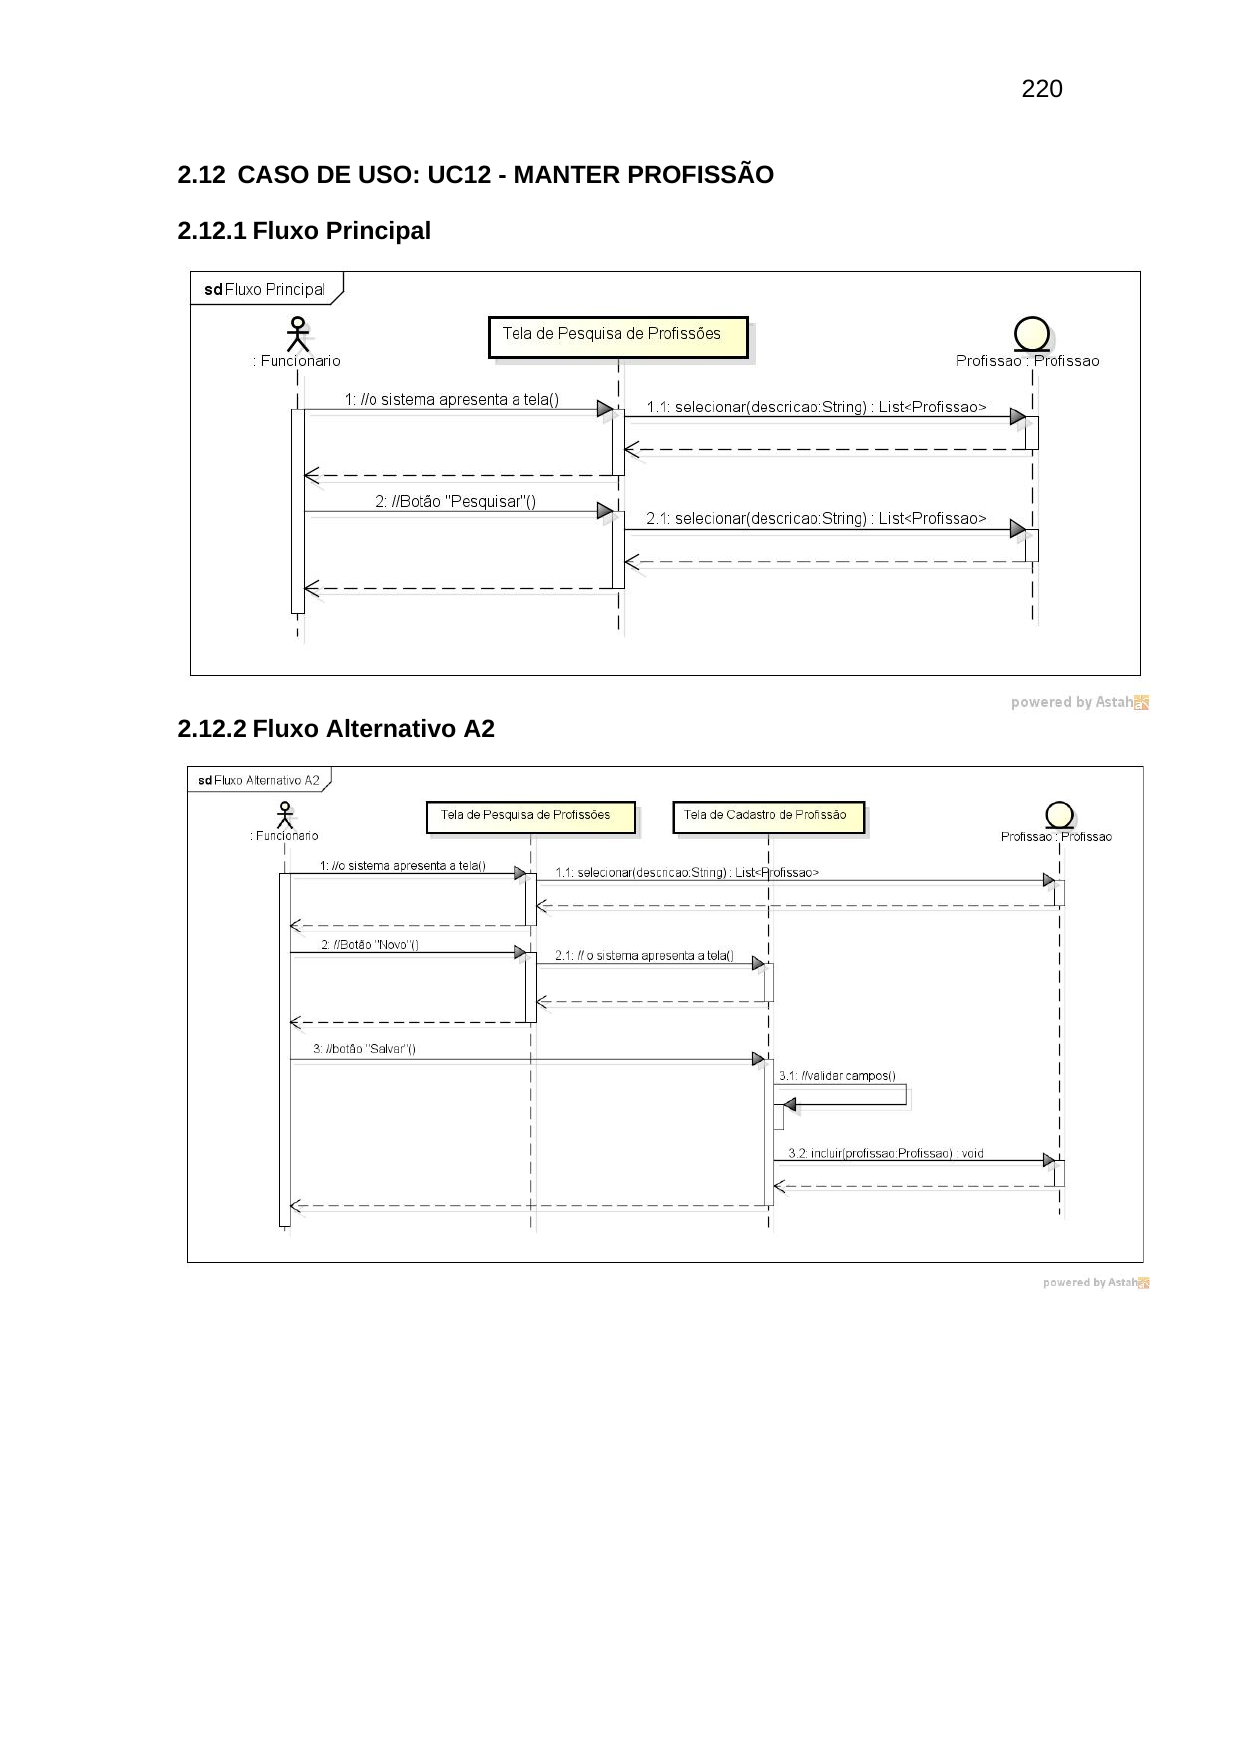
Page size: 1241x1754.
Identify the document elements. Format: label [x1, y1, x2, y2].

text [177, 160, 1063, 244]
picture [177, 757, 1153, 1292]
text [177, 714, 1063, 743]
picture [177, 258, 1153, 714]
